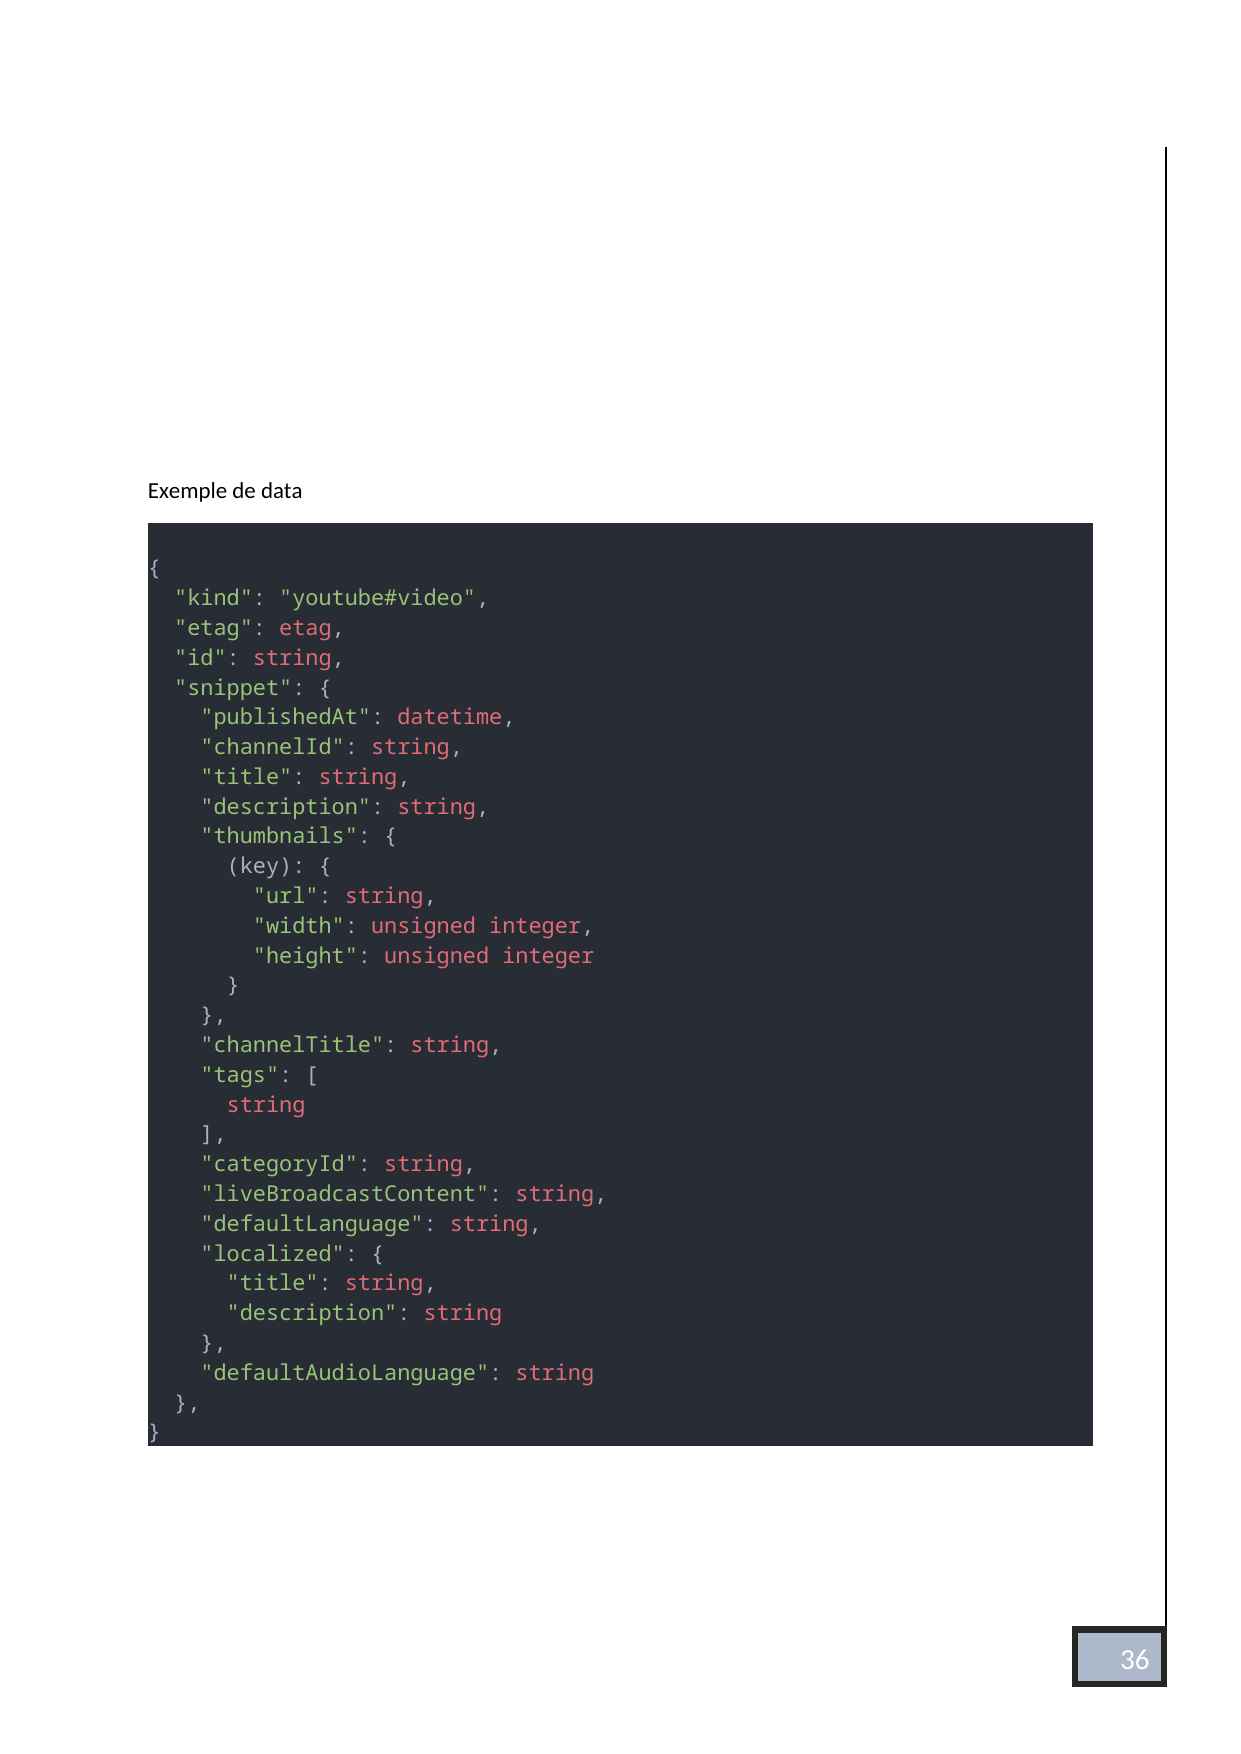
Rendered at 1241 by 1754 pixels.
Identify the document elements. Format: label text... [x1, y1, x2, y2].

text ], [148, 1118, 1093, 1148]
text }, [148, 1327, 1093, 1357]
text "tags": [ [148, 1059, 1093, 1089]
text "publishedAt": datetime, [148, 701, 1093, 731]
text "thumbnails": { [148, 821, 1093, 850]
text (key): { [148, 850, 1093, 880]
text "localized": { [148, 1238, 1093, 1267]
text "title": string, [148, 761, 1093, 791]
text "snippet": { [148, 672, 1093, 701]
text } [148, 969, 1093, 999]
text }, [148, 1387, 1093, 1416]
text { [148, 552, 1093, 582]
text "description": string, [148, 791, 1093, 821]
text Exemple de data [148, 476, 1093, 504]
text }, [148, 999, 1093, 1029]
text "defaultLanguage": string, [148, 1208, 1093, 1238]
text "channelTitle": string, [148, 1029, 1093, 1059]
text "kind": "youtube#video", [148, 582, 1093, 612]
text "liveBroadcastContent": string, [148, 1178, 1093, 1208]
text "id": string, [148, 642, 1093, 672]
text "width": unsigned integer, [148, 910, 1093, 940]
text "etag": etag, [148, 612, 1093, 642]
text "channelId": string, [148, 731, 1093, 761]
text "defaultAudioLanguage": string [148, 1357, 1093, 1387]
text "categoryId": string, [148, 1148, 1093, 1178]
text "title": string, [148, 1267, 1093, 1297]
text "height": unsigned integer [148, 940, 1093, 969]
text } [148, 1416, 1093, 1446]
text string [148, 1089, 1093, 1118]
text "description": string [148, 1297, 1093, 1327]
text "url": string, [148, 880, 1093, 910]
